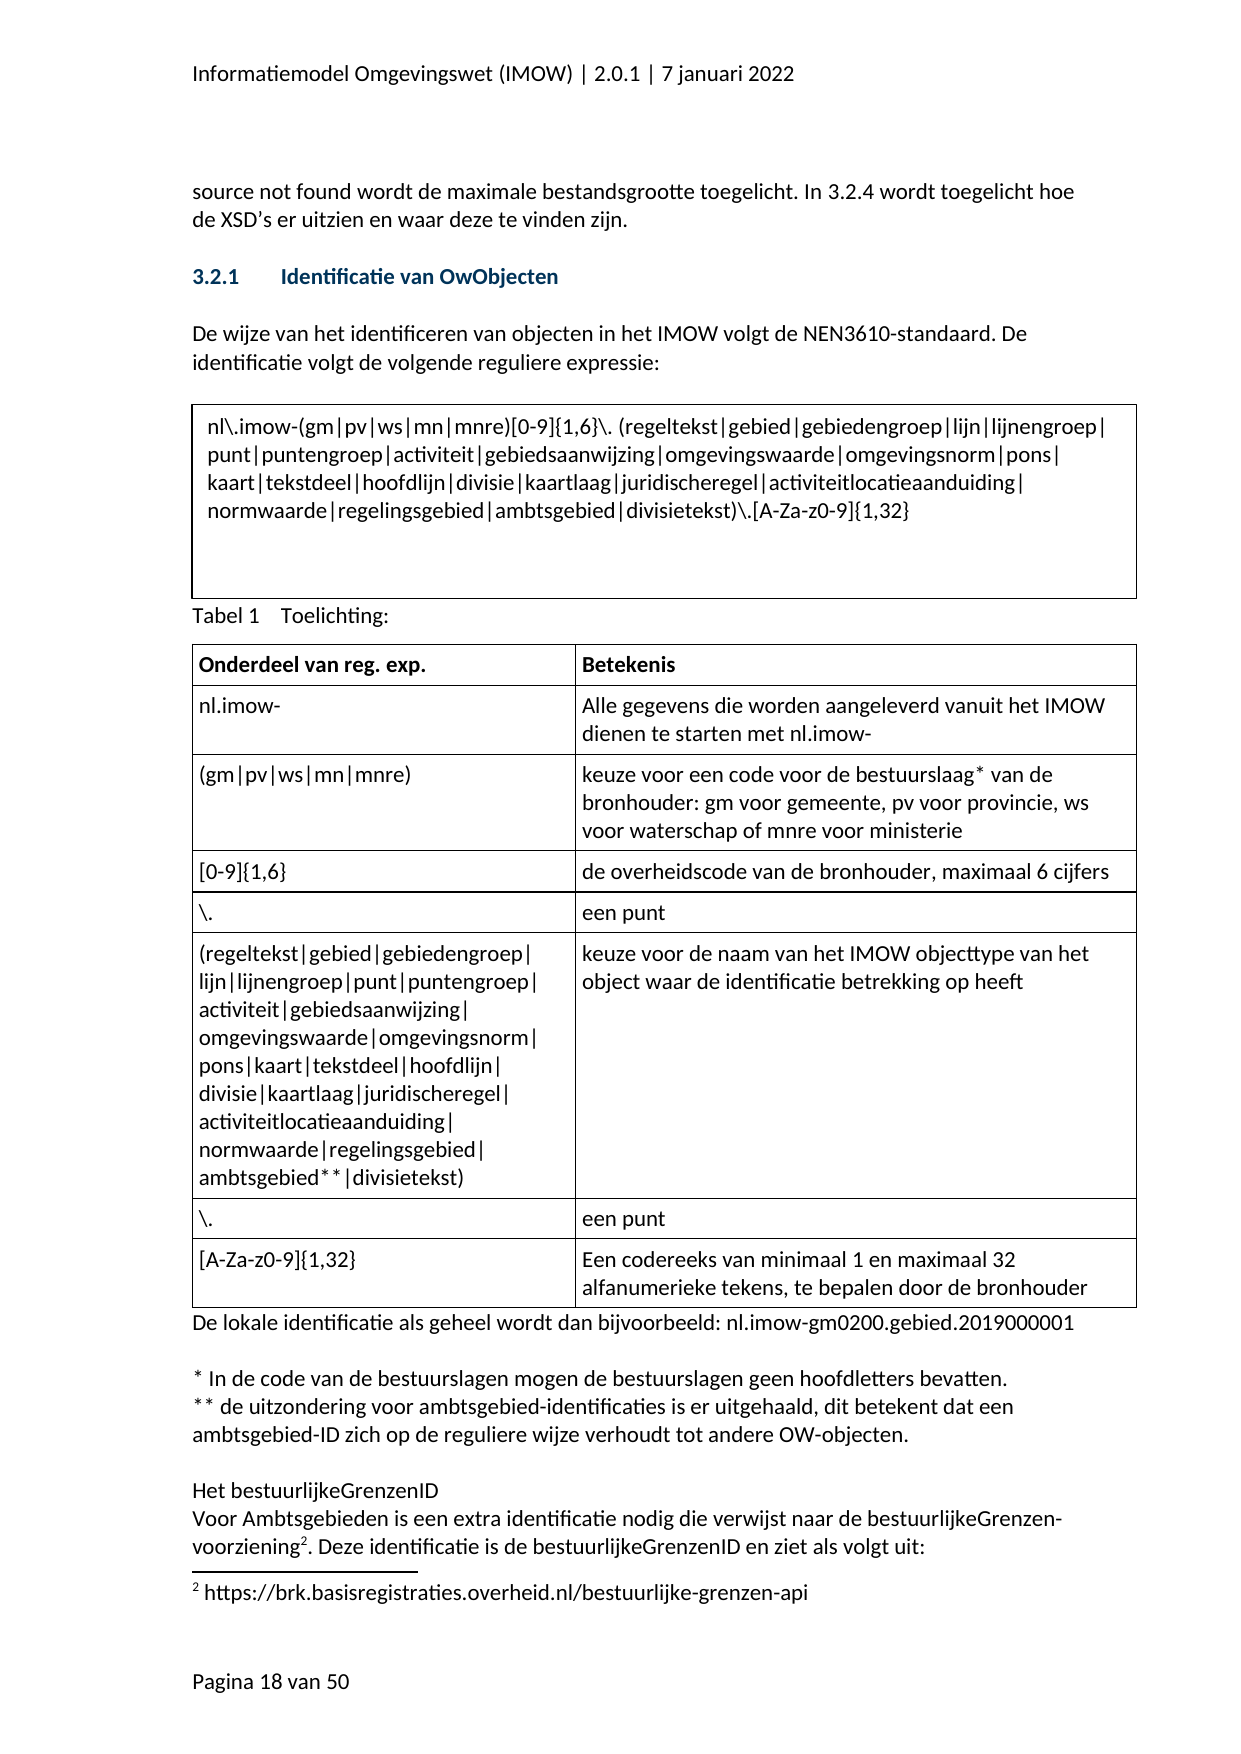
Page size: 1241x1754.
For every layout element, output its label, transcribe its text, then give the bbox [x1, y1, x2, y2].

text Het bestuurlijkeGrenzenID [192, 1476, 1092, 1504]
subtitle Identificatie van OwObjecten [192, 262, 1092, 290]
text Toelichting: [192, 601, 1092, 629]
table_cell \. [193, 893, 575, 932]
table_cell de overheidscode van de bronhouder, maximaal 6 cijfers [576, 851, 1136, 891]
table_cell Een codereeks van minimaal 1 en maximaal 32 alfanumerieke tekens, te bepalen door de bronhouder [576, 1239, 1136, 1307]
text De wijze van het identificeren van objecten in het IMOW volgt de NEN3610-standaard. De identificatie volgt de volgende reguliere expressie: [192, 319, 1092, 376]
table_cell een punt [576, 893, 1136, 932]
table_cell (regeltekst|gebied|gebiedengroep|lijn|lijnengroep|punt|puntengroep|activiteit|gebiedsaanwijzing|omgevingswaarde|omgevingsnorm|pons|kaart|tekstdeel|hoofdlijn|divisie|kaartlaag|juridischeregel|activiteitlocatieaanduiding|normwaarde|regelingsgebied|ambtsgebied**|divisietekst) [193, 933, 575, 1197]
table_header Onderdeel van reg. exp. [193, 645, 575, 684]
text Voor Ambtsgebieden is een extra identificatie nodig die verwijst naar de bestuurlijkeGrenzen-voorziening. Deze identificatie is de bestuurlijkeGrenzenID en ziet als volgt uit: [192, 1504, 1092, 1561]
table_cell nl.imow- [193, 686, 575, 753]
table_cell Alle gegevens die worden aangeleverd vanuit het IMOW dienen te starten met nl.imow- [576, 686, 1136, 753]
table_cell keuze voor de naam van het IMOW objecttype van het object waar de identificatie betrekking op heeft [576, 933, 1136, 1197]
text * In de code van de bestuurslagen mogen de bestuurslagen geen hoofdletters bevatten. [192, 1364, 1092, 1392]
text ** de uitzondering voor ambtsgebied-identificaties is er uitgehaald, dit betekent dat een ambtsgebied-ID zich op de reguliere wijze verhoudt tot andere OW-objecten. [192, 1392, 1092, 1448]
table_cell keuze voor een code voor de bestuurslaag* van de bronhouder: gm voor gemeente, pv voor provincie, ws voor waterschap of mnre voor ministerie [576, 755, 1136, 850]
table_cell een punt [576, 1199, 1136, 1238]
table_cell [A-Za-z0-9]{1,32} [193, 1239, 575, 1307]
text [192, 177, 1092, 233]
text De lokale identificatie als geheel wordt dan bijvoorbeeld: nl.imow-gm0200.gebied.2019000001 [192, 1308, 1092, 1336]
table_header Betekenis [576, 645, 1136, 684]
table_cell [0-9]{1,6} [193, 851, 575, 891]
table_cell \. [193, 1199, 575, 1238]
table_cell (gm|pv|ws|mn|mnre) [193, 755, 575, 850]
